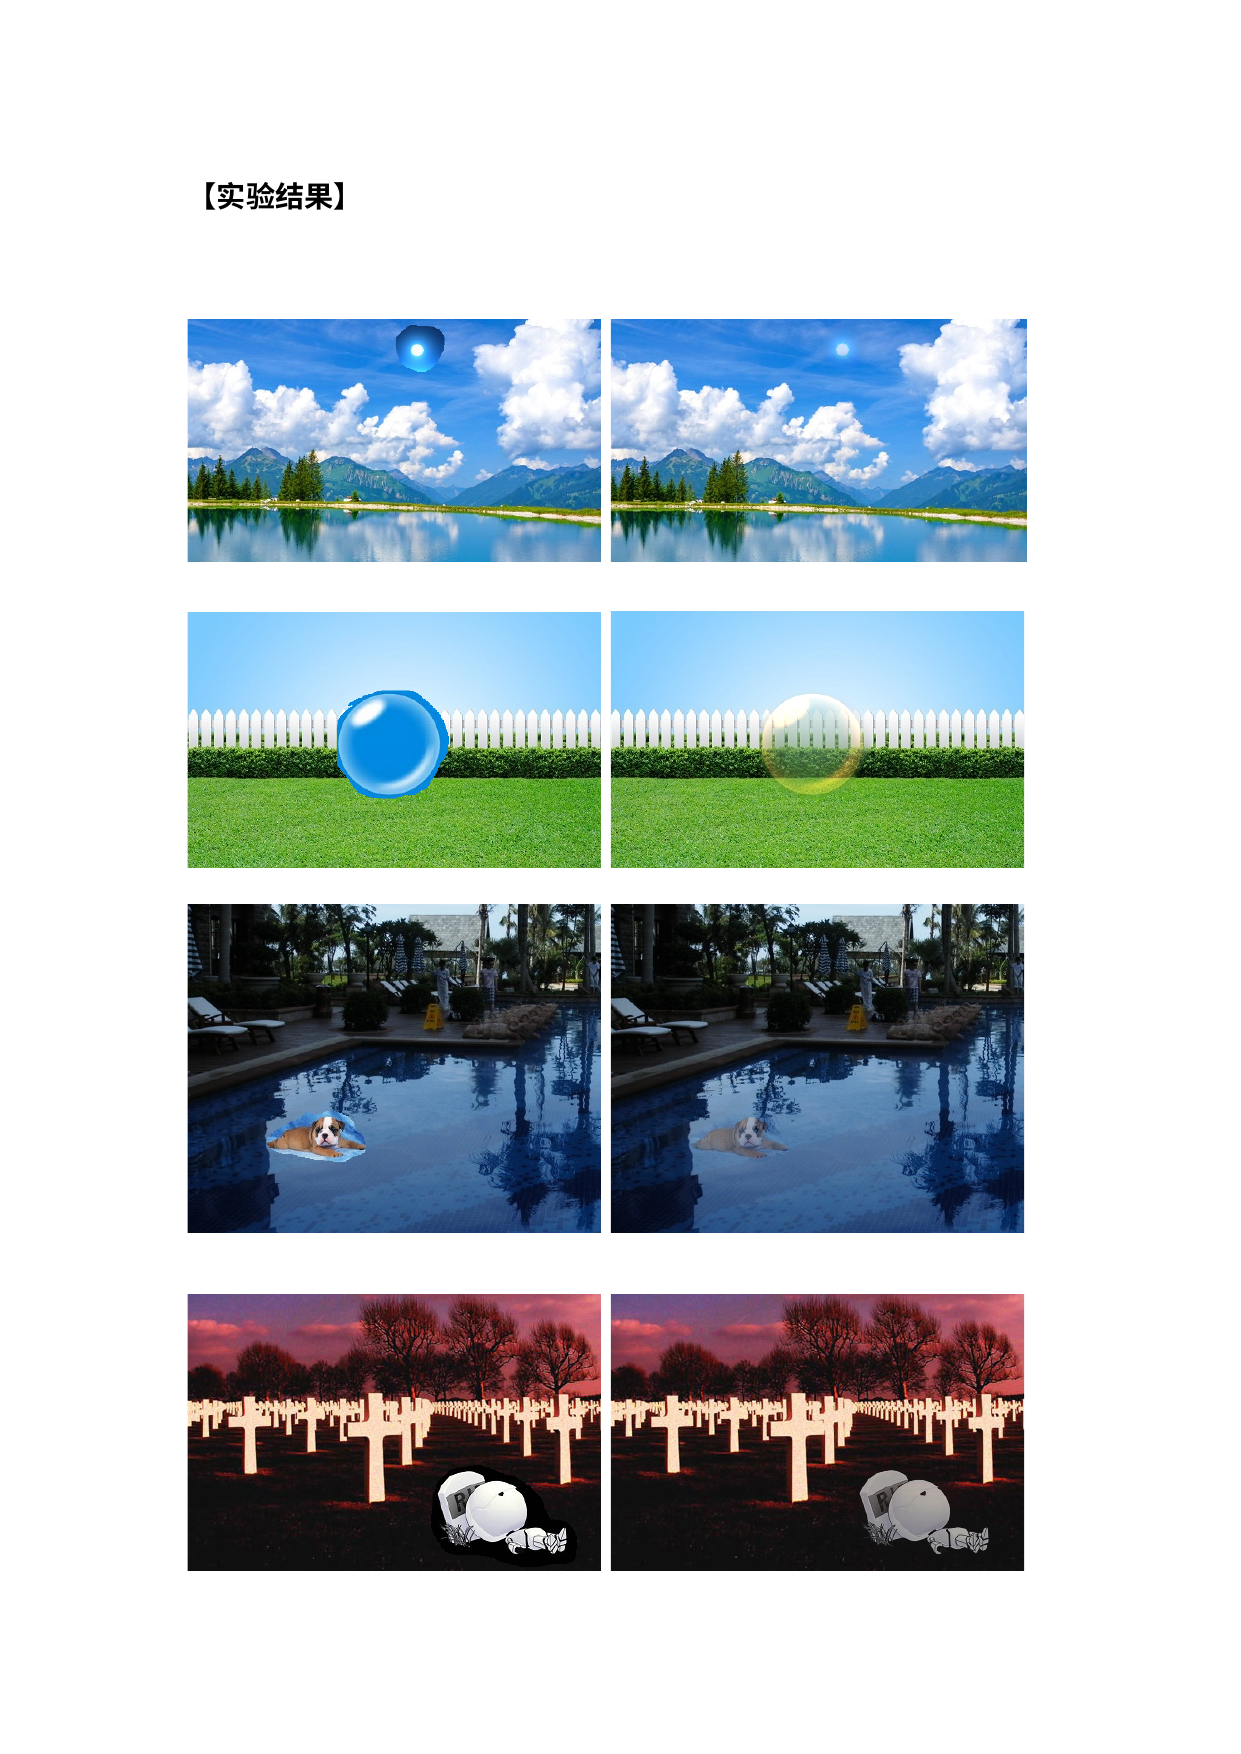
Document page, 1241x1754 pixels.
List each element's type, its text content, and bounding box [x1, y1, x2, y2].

subtitle 【实验结果】 [187, 162, 1053, 227]
picture [610, 904, 1025, 1233]
picture [187, 1294, 601, 1571]
picture [610, 319, 1027, 562]
picture [610, 1294, 1025, 1571]
picture [187, 612, 601, 868]
picture [187, 904, 601, 1233]
picture [610, 611, 1025, 868]
picture [187, 319, 601, 562]
